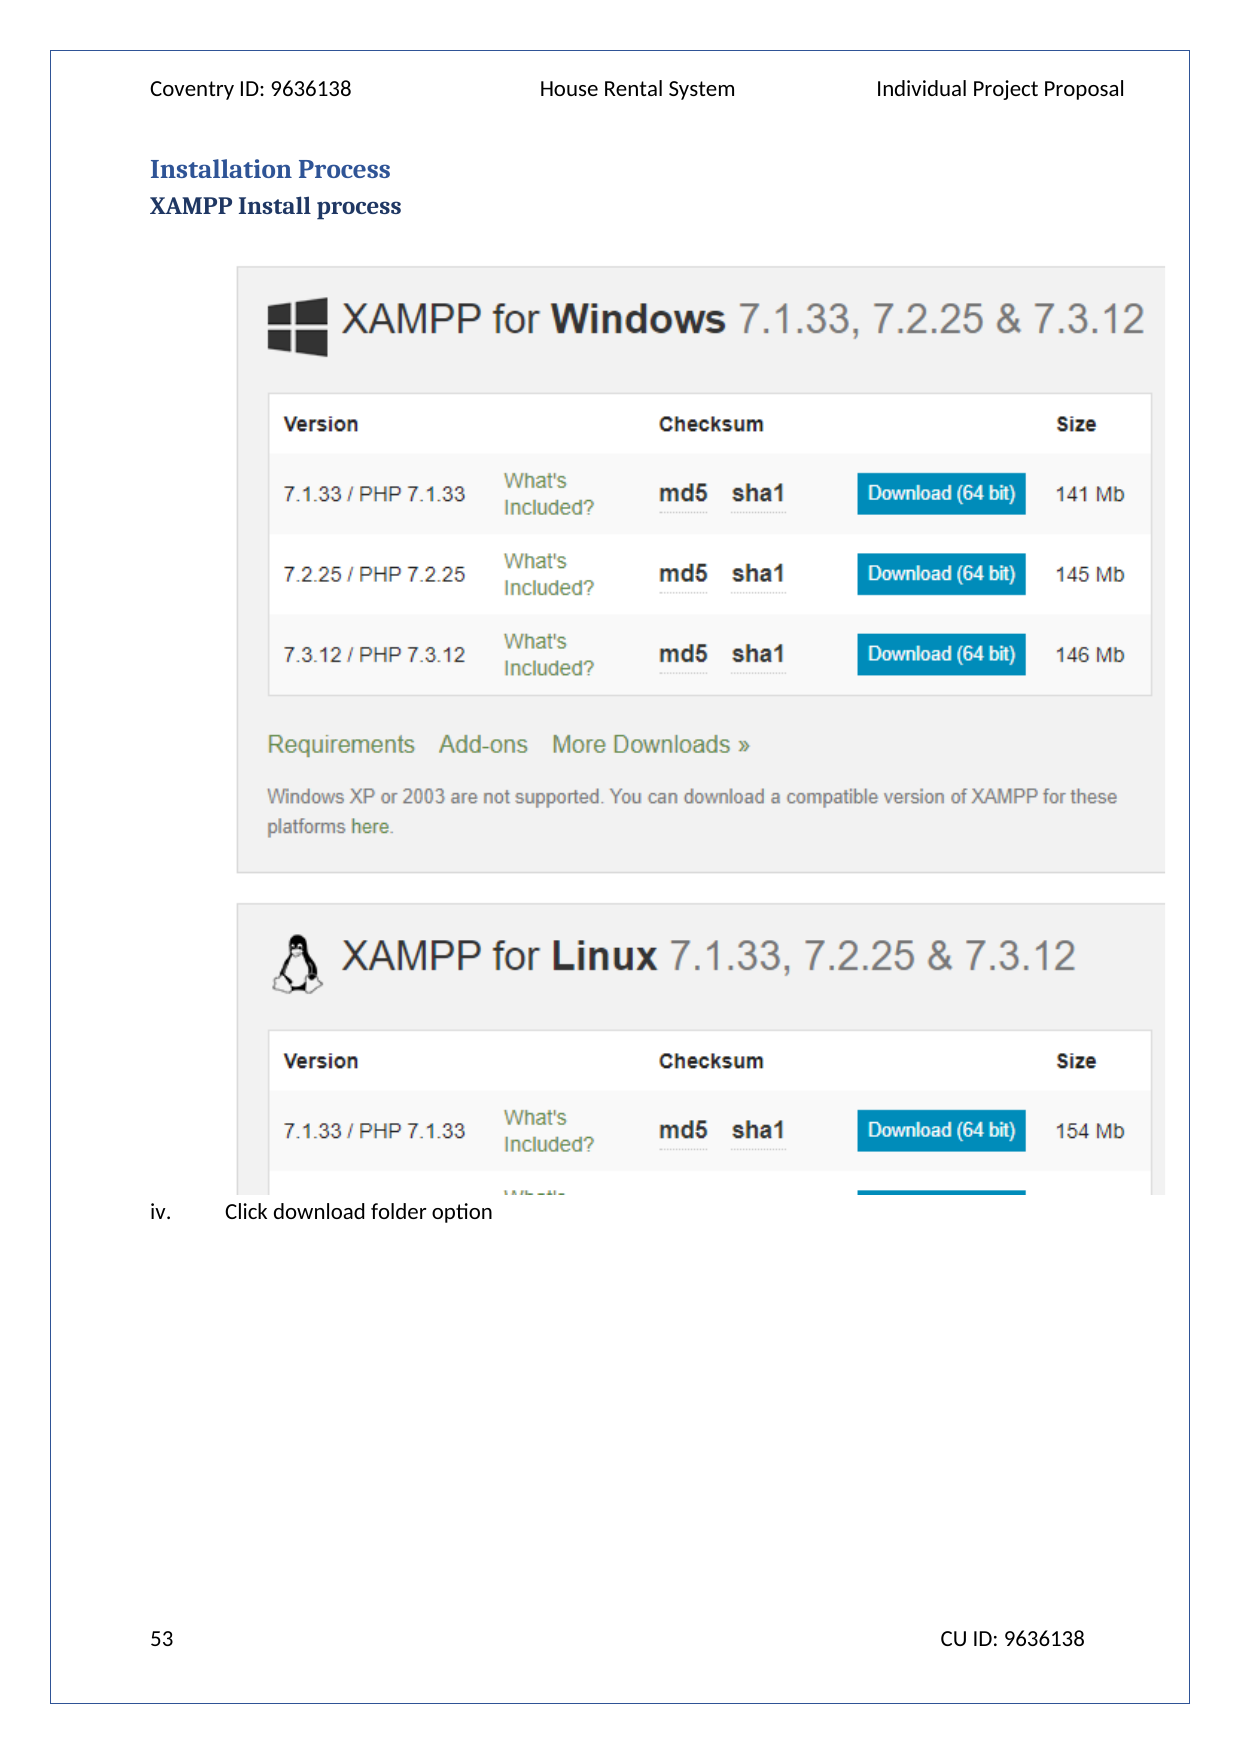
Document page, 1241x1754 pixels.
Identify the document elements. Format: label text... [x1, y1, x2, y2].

subtitle XAMPP Install process [150, 192, 1090, 221]
subtitle Installation Process [150, 154, 1090, 185]
list Click download folder option [150, 1197, 1090, 1225]
picture [225, 253, 1166, 1195]
